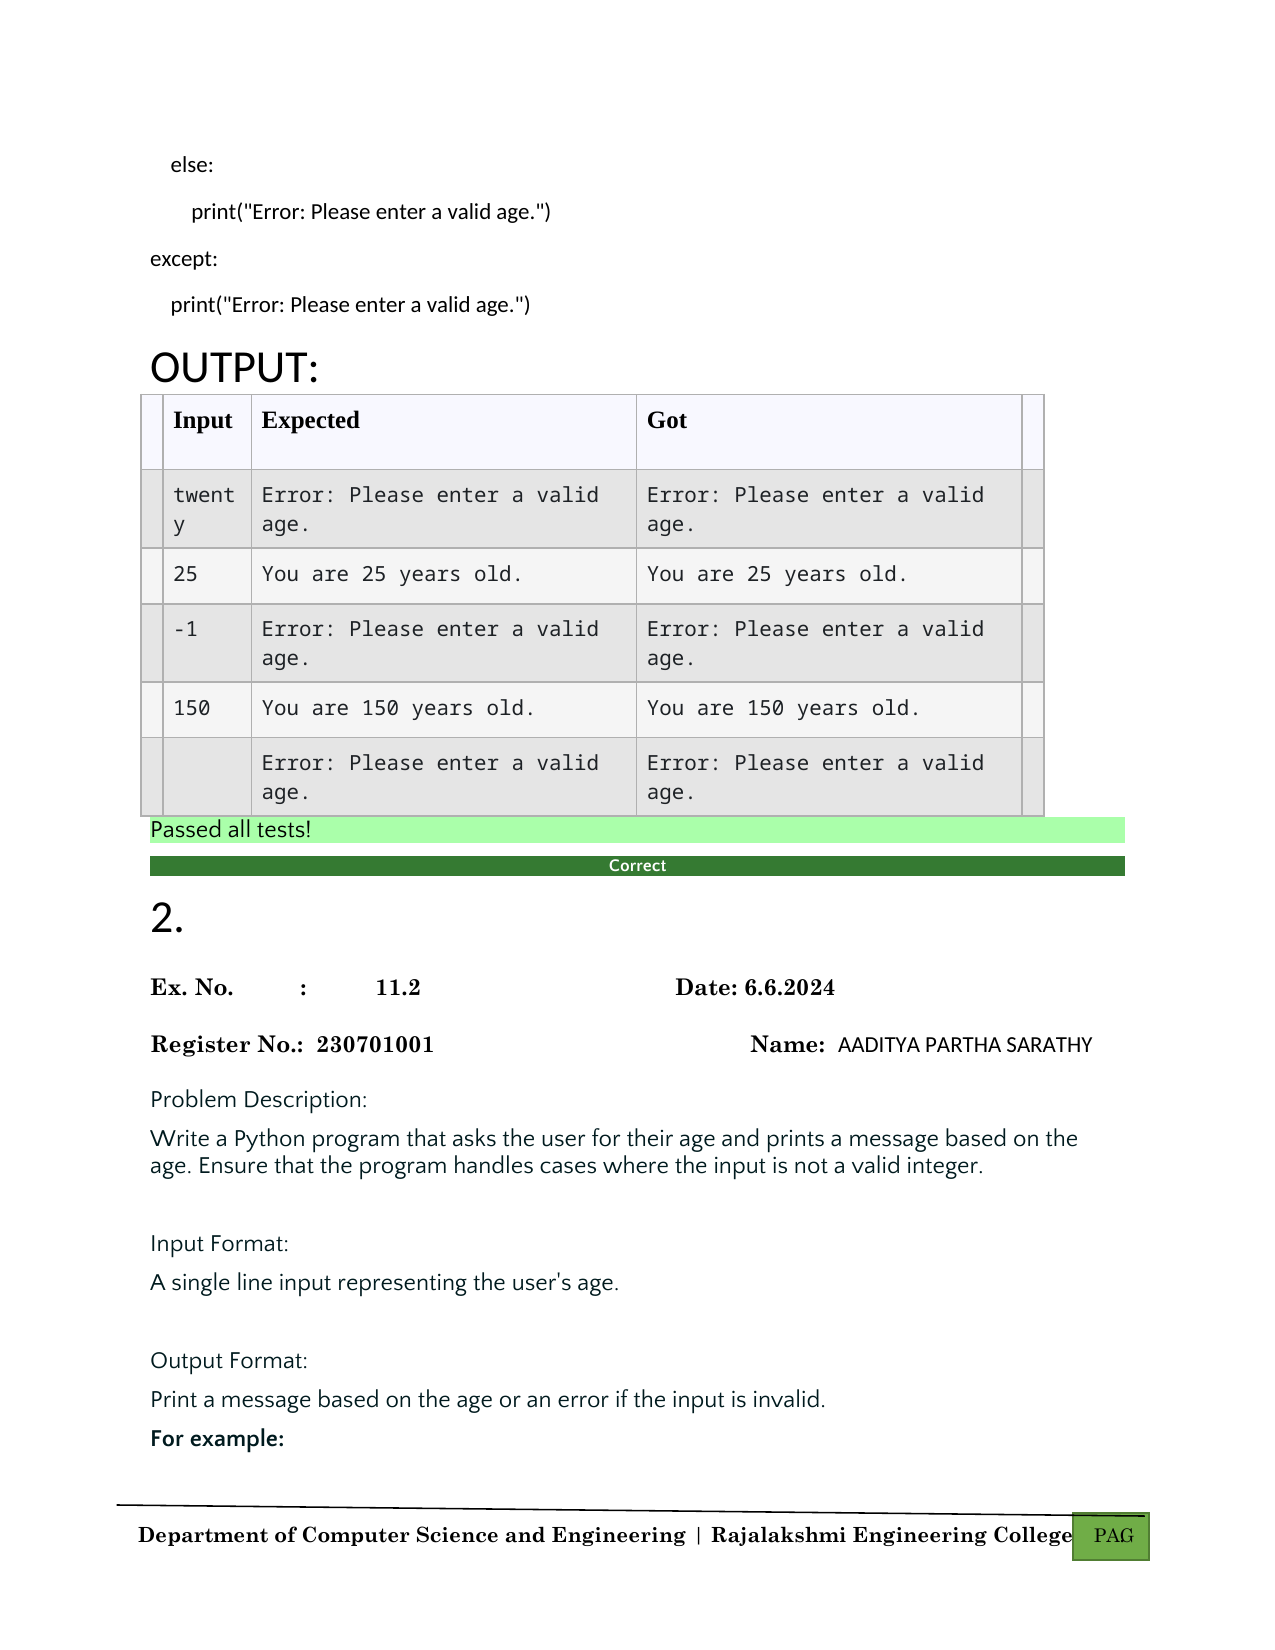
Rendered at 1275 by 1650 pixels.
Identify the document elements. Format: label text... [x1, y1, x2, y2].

text For example: [150, 1426, 1125, 1453]
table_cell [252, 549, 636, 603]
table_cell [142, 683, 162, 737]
text else: [150, 150, 1125, 178]
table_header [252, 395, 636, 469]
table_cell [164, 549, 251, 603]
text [150, 291, 1125, 319]
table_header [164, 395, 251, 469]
text 2. [150, 888, 1125, 944]
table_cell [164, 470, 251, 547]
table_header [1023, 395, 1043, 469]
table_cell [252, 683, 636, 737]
text OUTPUT: [150, 337, 1125, 393]
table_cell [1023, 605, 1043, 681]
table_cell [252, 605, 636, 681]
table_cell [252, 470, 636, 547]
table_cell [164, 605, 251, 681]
text Passed all tests! [150, 817, 1125, 843]
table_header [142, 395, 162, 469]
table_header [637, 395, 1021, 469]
text Print a message based on the age or an error if the input is invalid. [150, 1387, 1125, 1414]
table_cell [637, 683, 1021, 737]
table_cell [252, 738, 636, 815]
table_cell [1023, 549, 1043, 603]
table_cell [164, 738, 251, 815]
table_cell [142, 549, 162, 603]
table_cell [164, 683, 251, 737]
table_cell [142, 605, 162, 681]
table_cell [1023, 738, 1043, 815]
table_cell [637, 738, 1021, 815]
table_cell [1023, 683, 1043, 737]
text Write a Python program that asks the user for their age and prints a message based on the age. Ensure that the program handles cases where the input is not a valid integer. [150, 1126, 1125, 1179]
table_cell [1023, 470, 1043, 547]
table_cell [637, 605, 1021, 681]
text except: [150, 244, 1125, 272]
text Register No.: 230701001 Name: AADITYA PARTHA SARATHY [150, 1030, 1125, 1058]
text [150, 197, 1125, 225]
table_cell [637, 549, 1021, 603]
text Ex. No. : 11.2 Date: 6.6.2024 [150, 973, 1125, 1001]
text Output Format: [150, 1348, 1125, 1375]
text Input Format: [150, 1231, 1125, 1258]
text A single line input representing the user's age. [150, 1270, 1125, 1297]
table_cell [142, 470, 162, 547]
text Problem Description: [150, 1087, 1125, 1114]
text Correct [150, 856, 1125, 876]
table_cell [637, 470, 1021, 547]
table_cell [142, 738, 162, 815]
